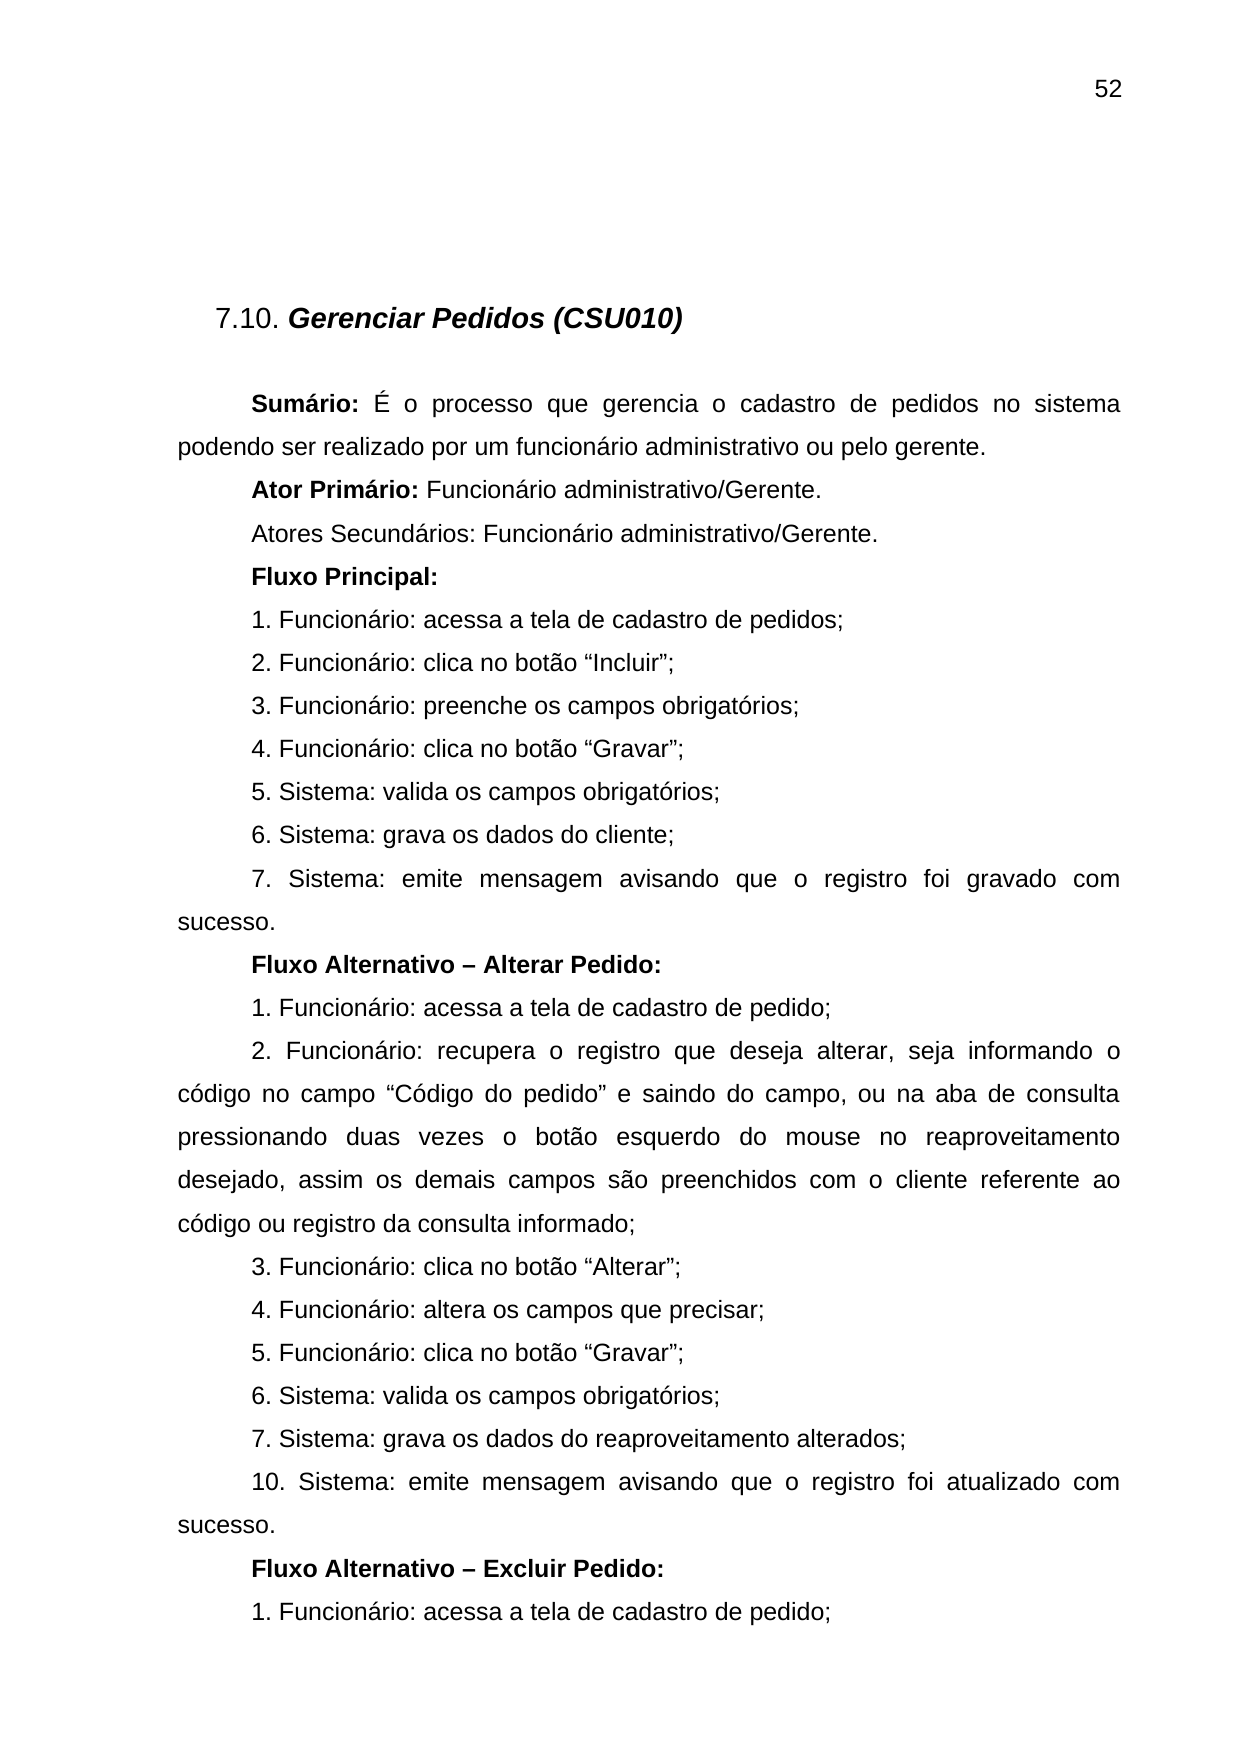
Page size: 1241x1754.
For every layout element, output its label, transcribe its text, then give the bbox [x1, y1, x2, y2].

text Fluxo Alternativo – Excluir Pedido: [177, 1553, 1122, 1582]
text 5. Sistema: valida os campos obrigatórios; [177, 777, 1122, 806]
text 10. Sistema: emite mensagem avisando que o registro foi atualizado com sucesso. [177, 1467, 1122, 1539]
text 5. Funcionário: clica no botão “Gravar”; [177, 1338, 1122, 1367]
text 1. Funcionário: acessa a tela de cadastro de pedido; [177, 1597, 1122, 1625]
text Ator Primário: Funcionário administrativo/Gerente. [177, 475, 1122, 504]
text 6. Sistema: grava os dados do cliente; [177, 820, 1122, 849]
text 2. Funcionário: recupera o registro que deseja alterar, seja informando o código no campo “Código do pedido” e saindo do campo, ou na aba de consulta pressionando duas vezes o botão esquerdo do mouse no reaproveitamento desejado, assim os demais campos são preenchidos com o cliente referente ao código ou registro da consulta informado; [177, 1036, 1122, 1237]
text Atores Secundários: Funcionário administrativo/Gerente. [177, 518, 1122, 547]
text Fluxo Principal: [177, 562, 1122, 590]
text 1. Funcionário: acessa a tela de cadastro de pedido; [177, 993, 1122, 1022]
text 4. Funcionário: clica no botão “Gravar”; [177, 734, 1122, 763]
text 7. Sistema: emite mensagem avisando que o registro foi gravado com sucesso. [177, 863, 1122, 935]
text Fluxo Alternativo – Alterar Pedido: [177, 950, 1122, 978]
text 3. Funcionário: clica no botão “Alterar”; [177, 1252, 1122, 1280]
text 2. Funcionário: clica no botão “Incluir”; [177, 648, 1122, 677]
text 1. Funcionário: acessa a tela de cadastro de pedidos; [177, 605, 1122, 633]
text 7. Sistema: grava os dados do reaproveitamento alterados; [177, 1424, 1122, 1453]
text 3. Funcionário: preenche os campos obrigatórios; [177, 691, 1122, 720]
text 6. Sistema: valida os campos obrigatórios; [177, 1381, 1122, 1410]
text Sumário: É o processo que gerencia o cadastro de pedidos no sistema podendo ser realizado por um funcionário administrativo ou pelo gerente. [177, 389, 1122, 461]
text Gerenciar Pedidos (CSU010) [215, 301, 1122, 335]
text 4. Funcionário: altera os campos que precisar; [177, 1295, 1122, 1323]
